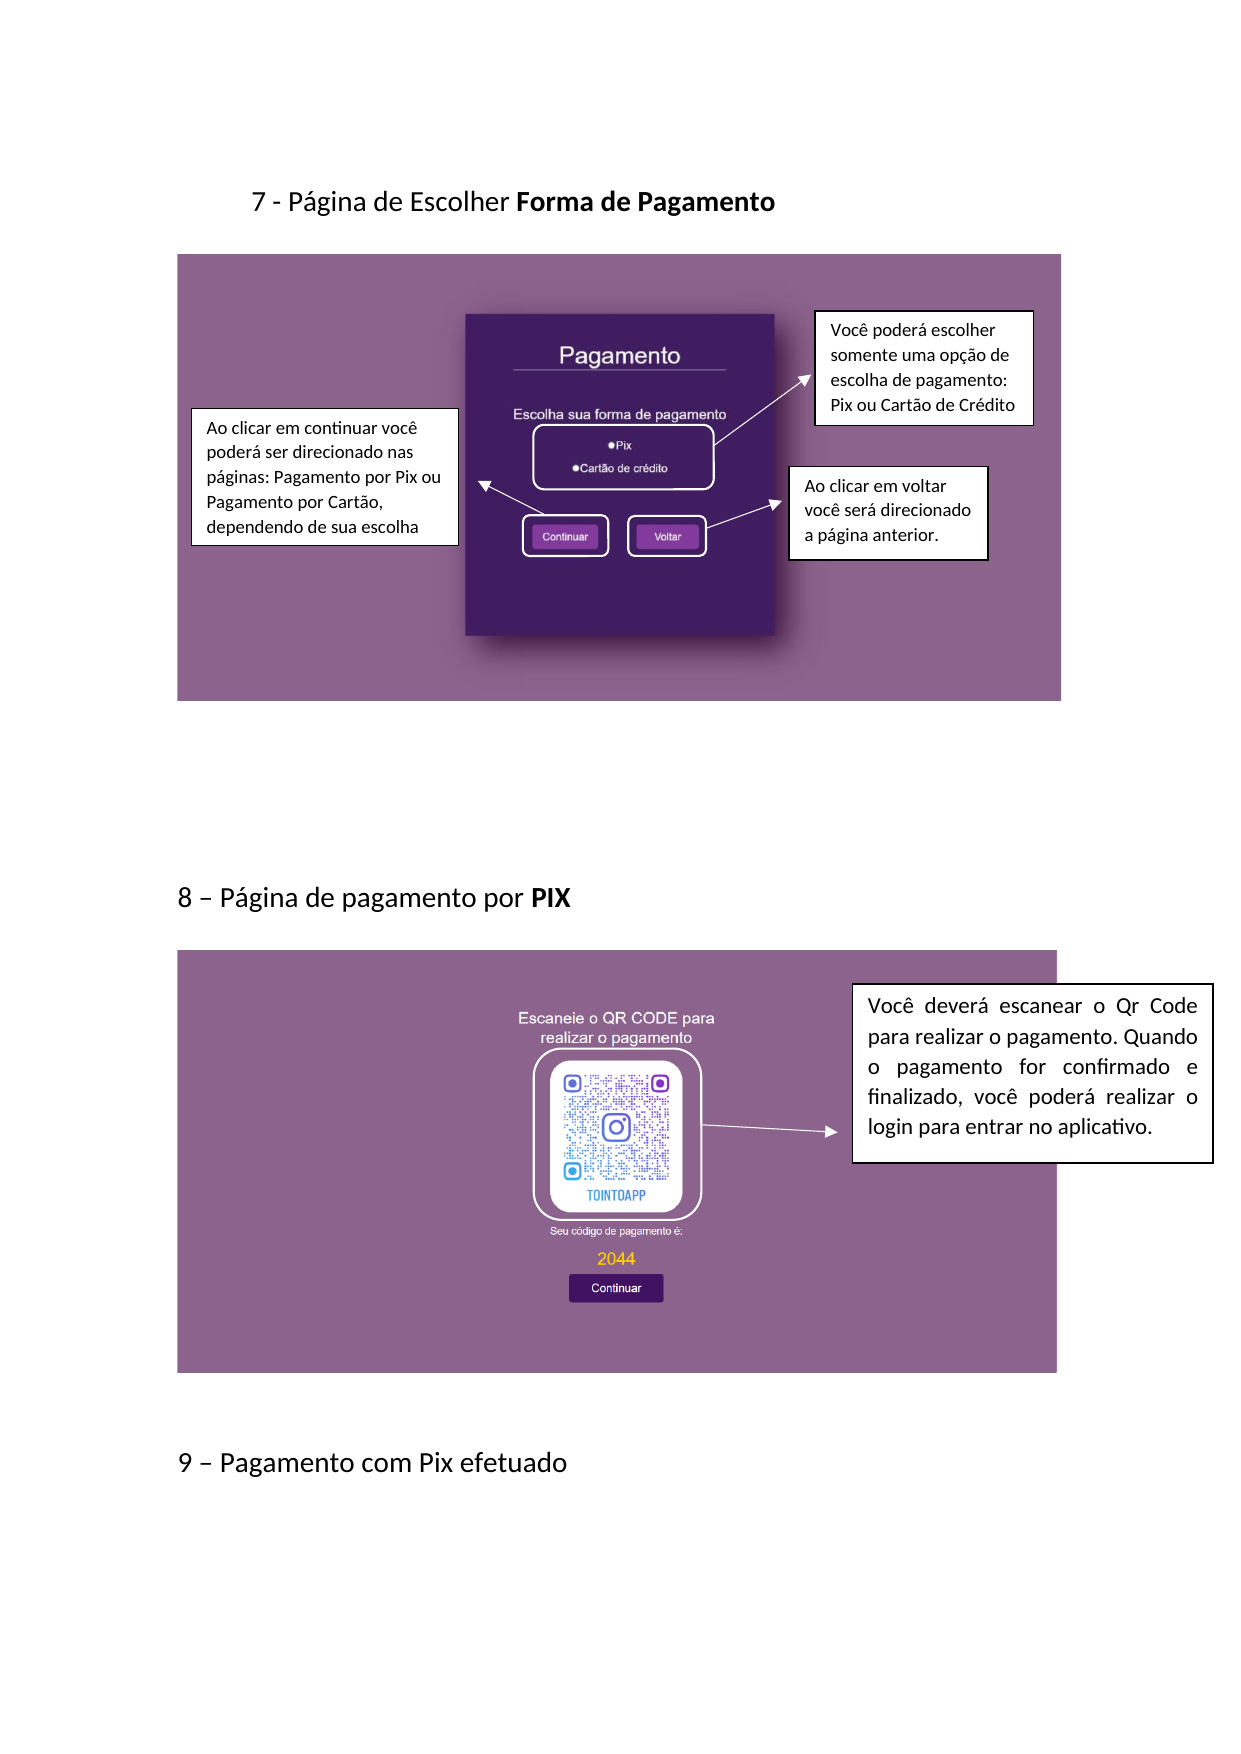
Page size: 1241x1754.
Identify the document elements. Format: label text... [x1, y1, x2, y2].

text 8 – Página de pagamento por PIX [177, 879, 1063, 914]
picture [177, 950, 1059, 1373]
text 9 – Pagamento com Pix efetuado [177, 1444, 1063, 1479]
picture [177, 254, 1062, 701]
text 7 - Página de Escolher Forma de Pagamento [177, 183, 1063, 219]
